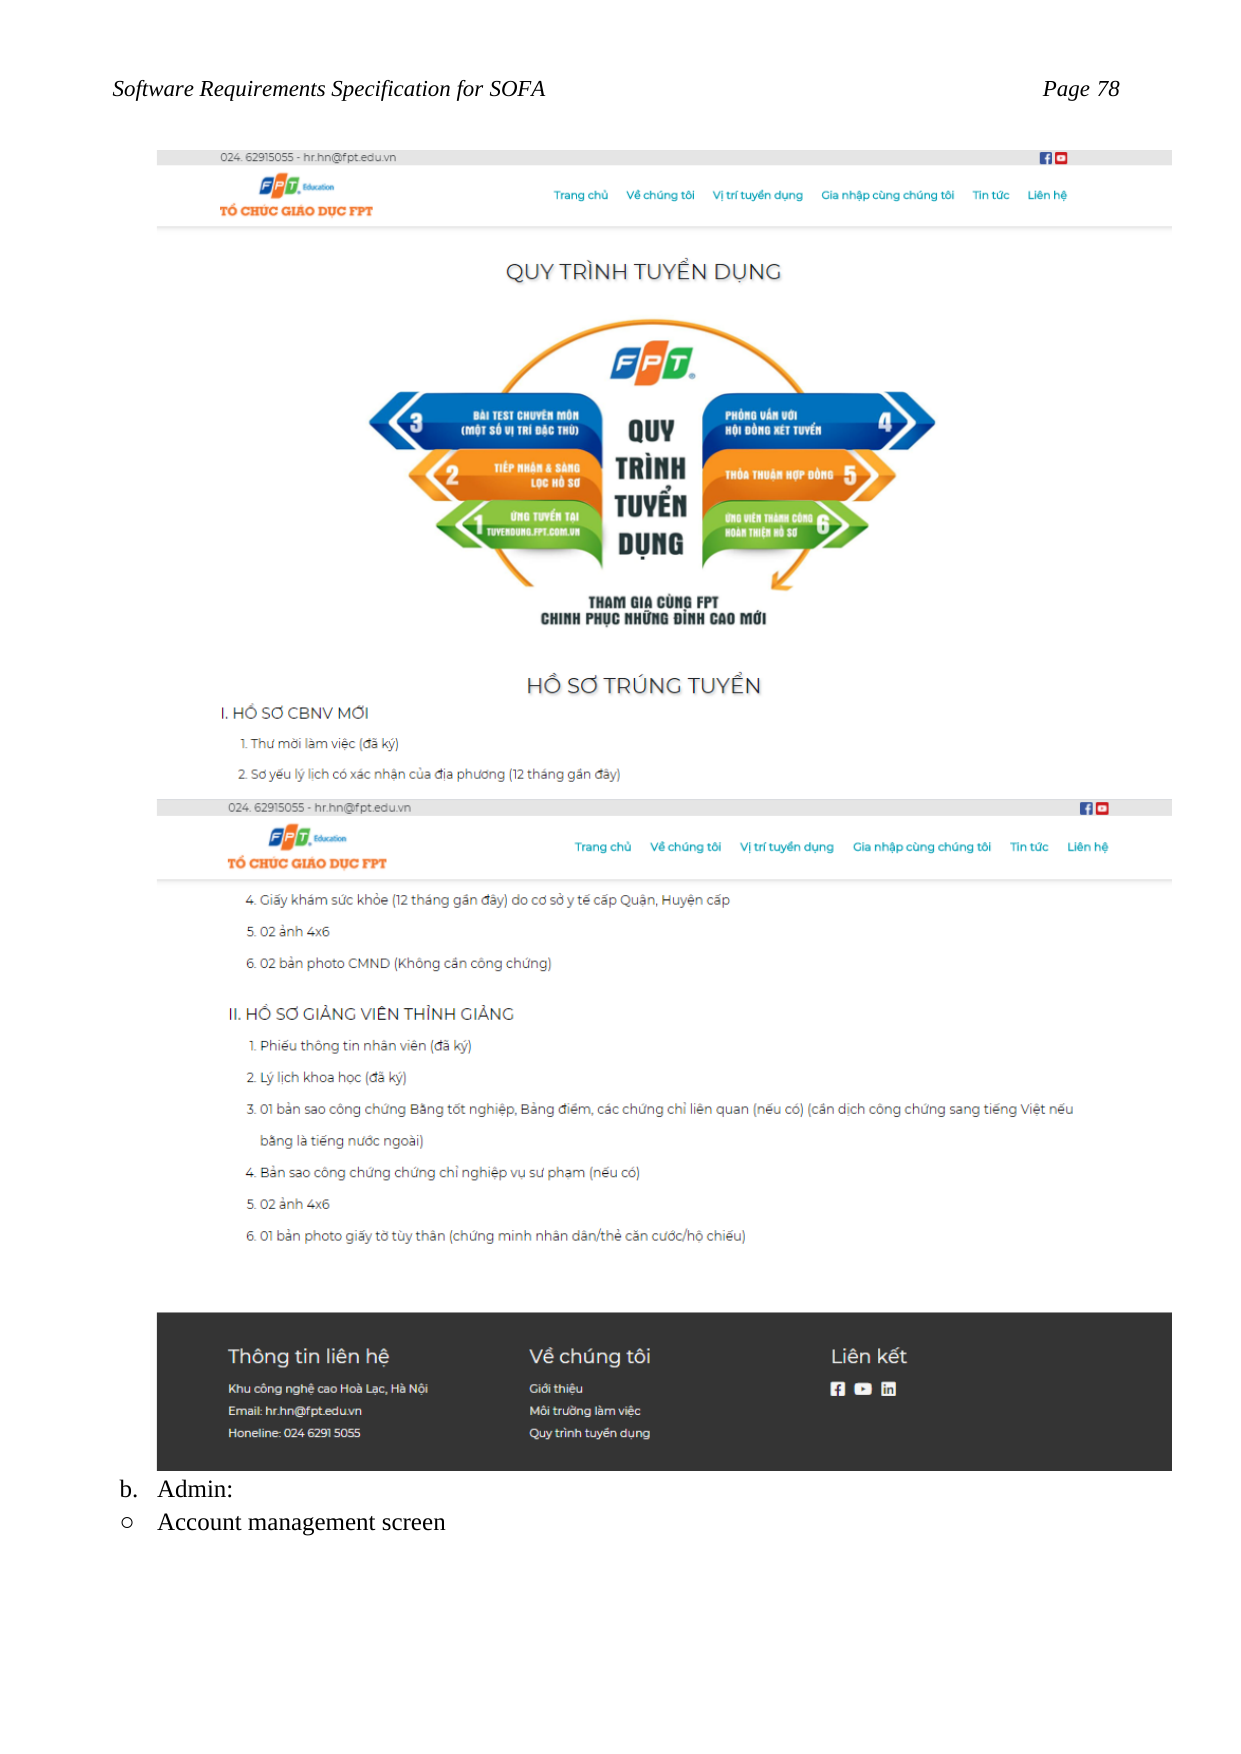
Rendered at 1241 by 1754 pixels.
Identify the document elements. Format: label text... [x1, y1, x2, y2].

picture [156, 799, 1172, 1471]
list Account management screen [119, 1507, 1128, 1536]
picture [156, 150, 1172, 796]
list Admin: [119, 1474, 1128, 1503]
